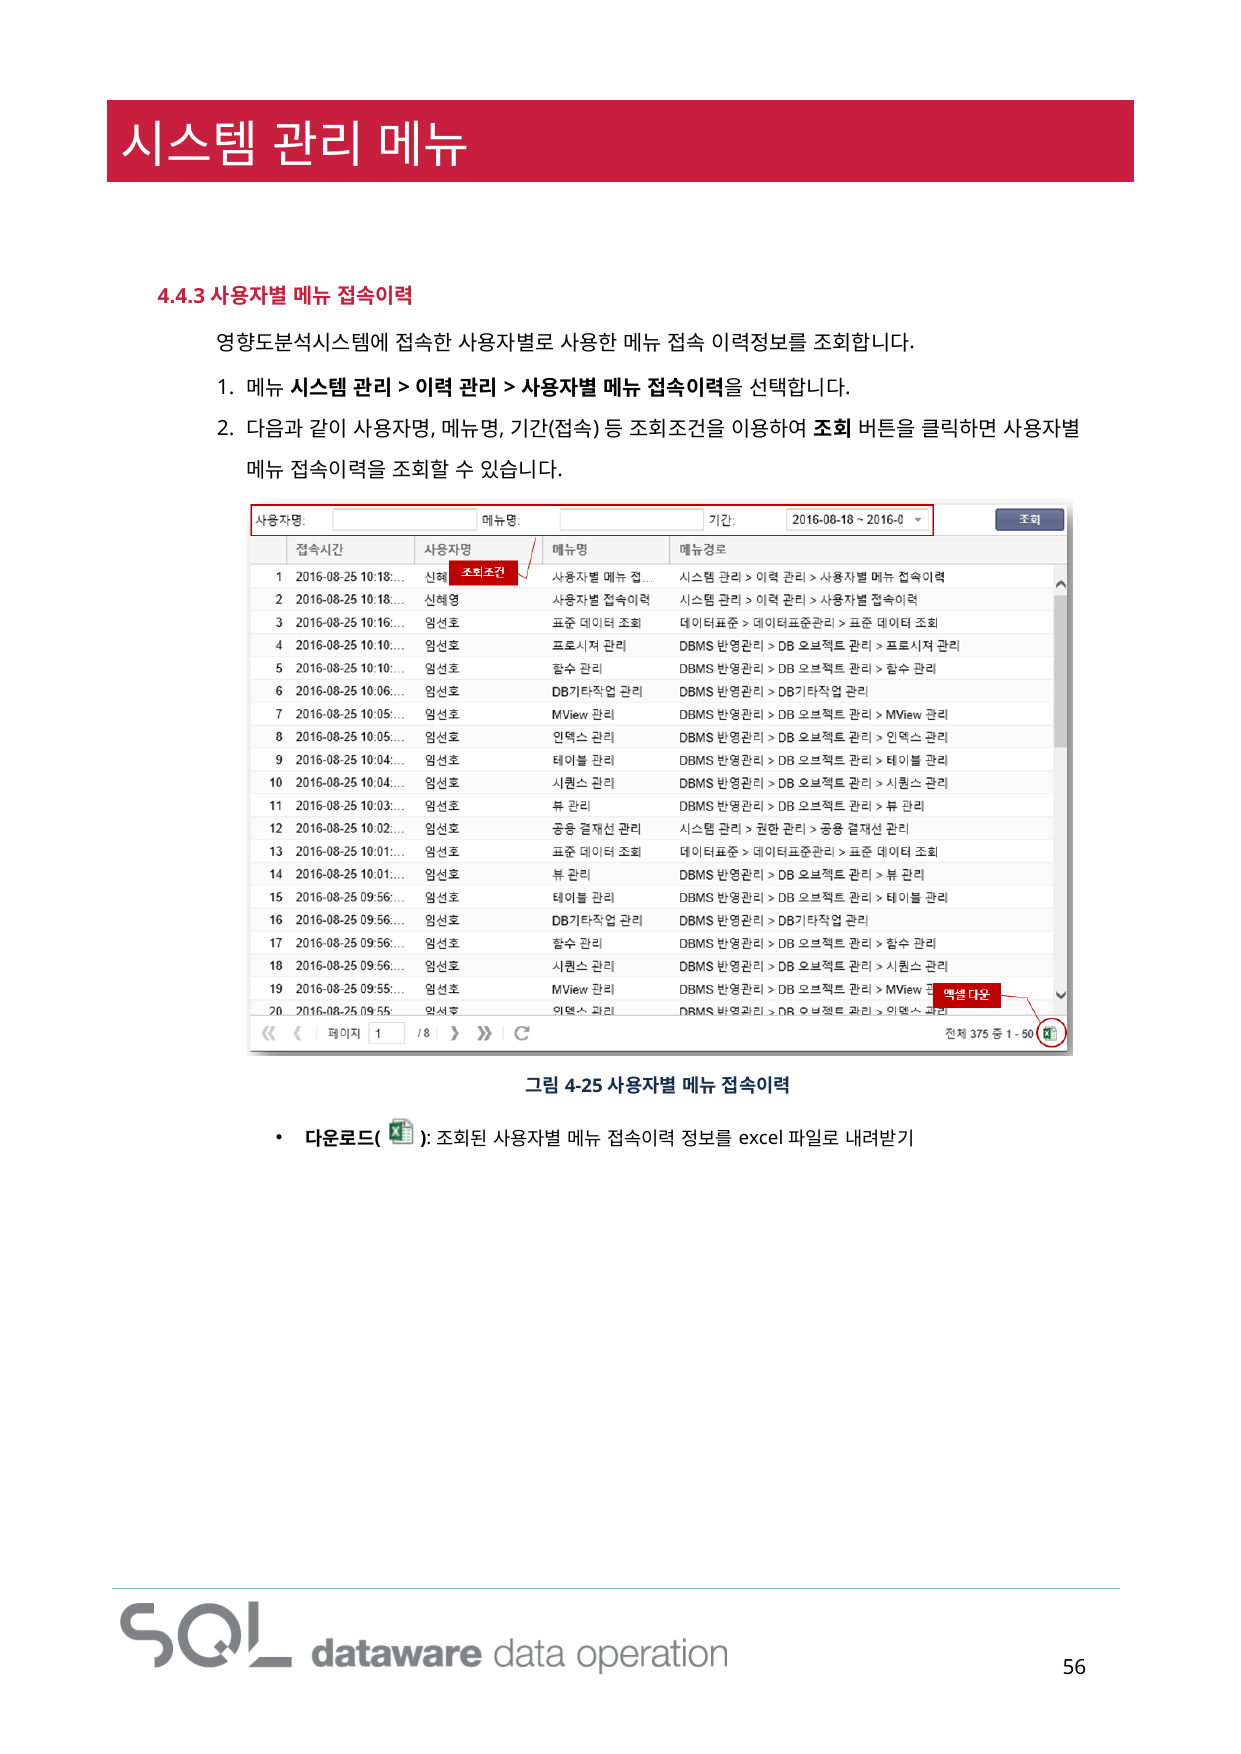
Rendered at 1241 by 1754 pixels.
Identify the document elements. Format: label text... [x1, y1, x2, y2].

list 다운로드(): 조회된 사용자별 메뉴 접속이력 정보를 excel 파일로 내려받기 [267, 1115, 1083, 1159]
list 메뉴 시스템 관리 > 이력 관리 > 사용자별 메뉴 접속이력을 선택합니다. [217, 371, 1083, 401]
subtitle 4.4.3 사용자별 메뉴 접속이력 [157, 279, 1083, 309]
text 영향도분석시스템에 접속한 사용자별로 사용한 메뉴 접속 이력정보를 조회합니다. [217, 326, 1083, 356]
picture [120, 1601, 728, 1674]
list 메뉴 접속이력을 조회할 수 있습니다. [246, 453, 1083, 483]
list 다음과 같이 사용자명, 메뉴명, 기간(접속) 등 조회조건을 이용하여 조회 버튼을 클릭하면 사용자별 [217, 412, 1083, 442]
picture [380, 1114, 420, 1154]
picture [246, 498, 1073, 1056]
